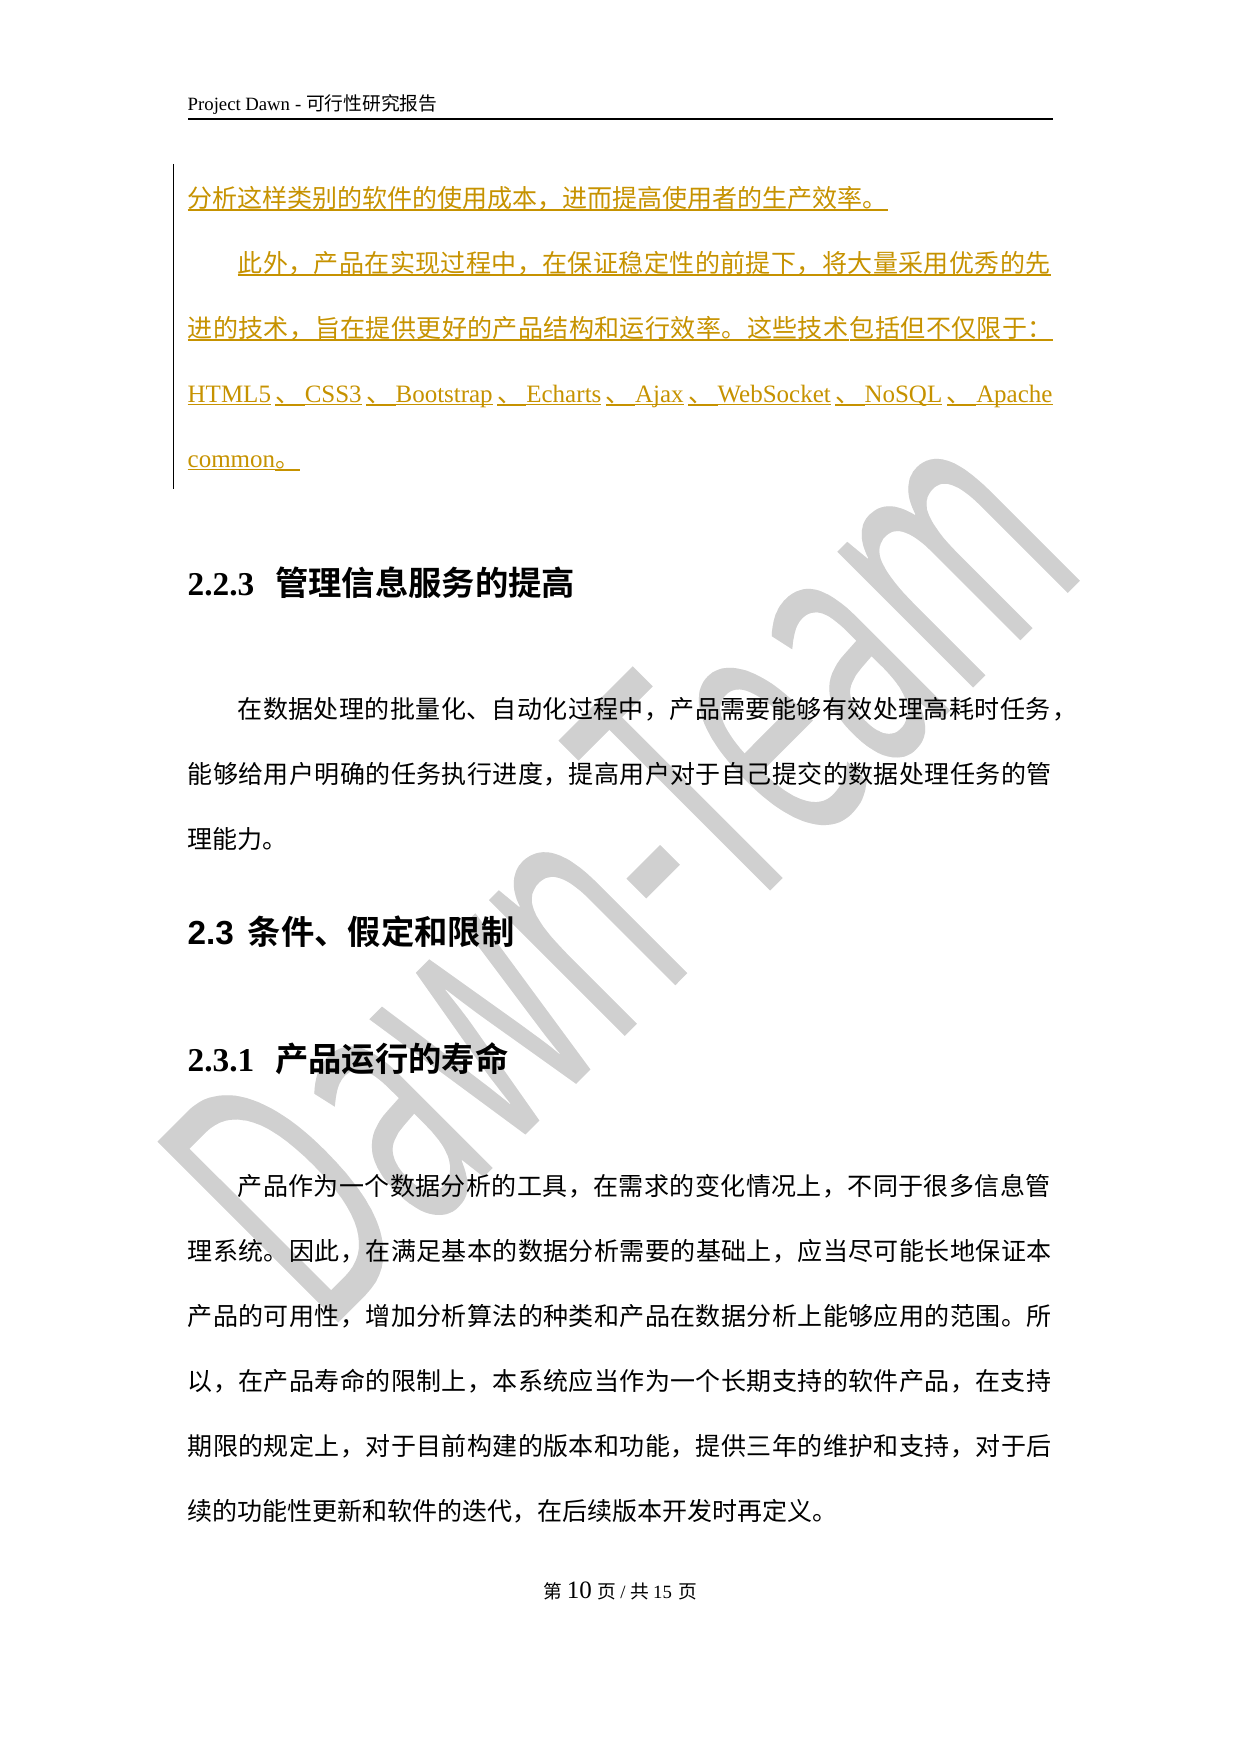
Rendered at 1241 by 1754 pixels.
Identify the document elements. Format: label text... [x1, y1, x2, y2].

text 产品作为一个数据分析的工具，在需求的变化情况上，不同于很多信息管理系统。因此，在满足基本的数据分析需要的基础上，应当尽可能长地保证本产品的可用性，增加分析算法的种类和产品在数据分析上能够应用的范围。所以，在产品寿命的限制上，本系统应当作为一个长期支持的软件产品，在支持期限的规定上，对于目前构建的版本和功能，提供三年的维护和支持，对于后续的功能性更新和软件的迭代，在后续版本开发时再定义。 [187, 1152, 1053, 1542]
text 在数据处理的批量化、自动化过程中，产品需要能够有效处理高耗时任务，能够给用户明确的任务执行进度，提高用户对于自己提交的数据处理任务的管理能力。 [187, 676, 1053, 871]
subtitle 管理信息服务的提高 [187, 548, 1053, 613]
subtitle 产品运行的寿命 [187, 1025, 1053, 1090]
subtitle 条件、假定和限制 [187, 898, 1053, 963]
